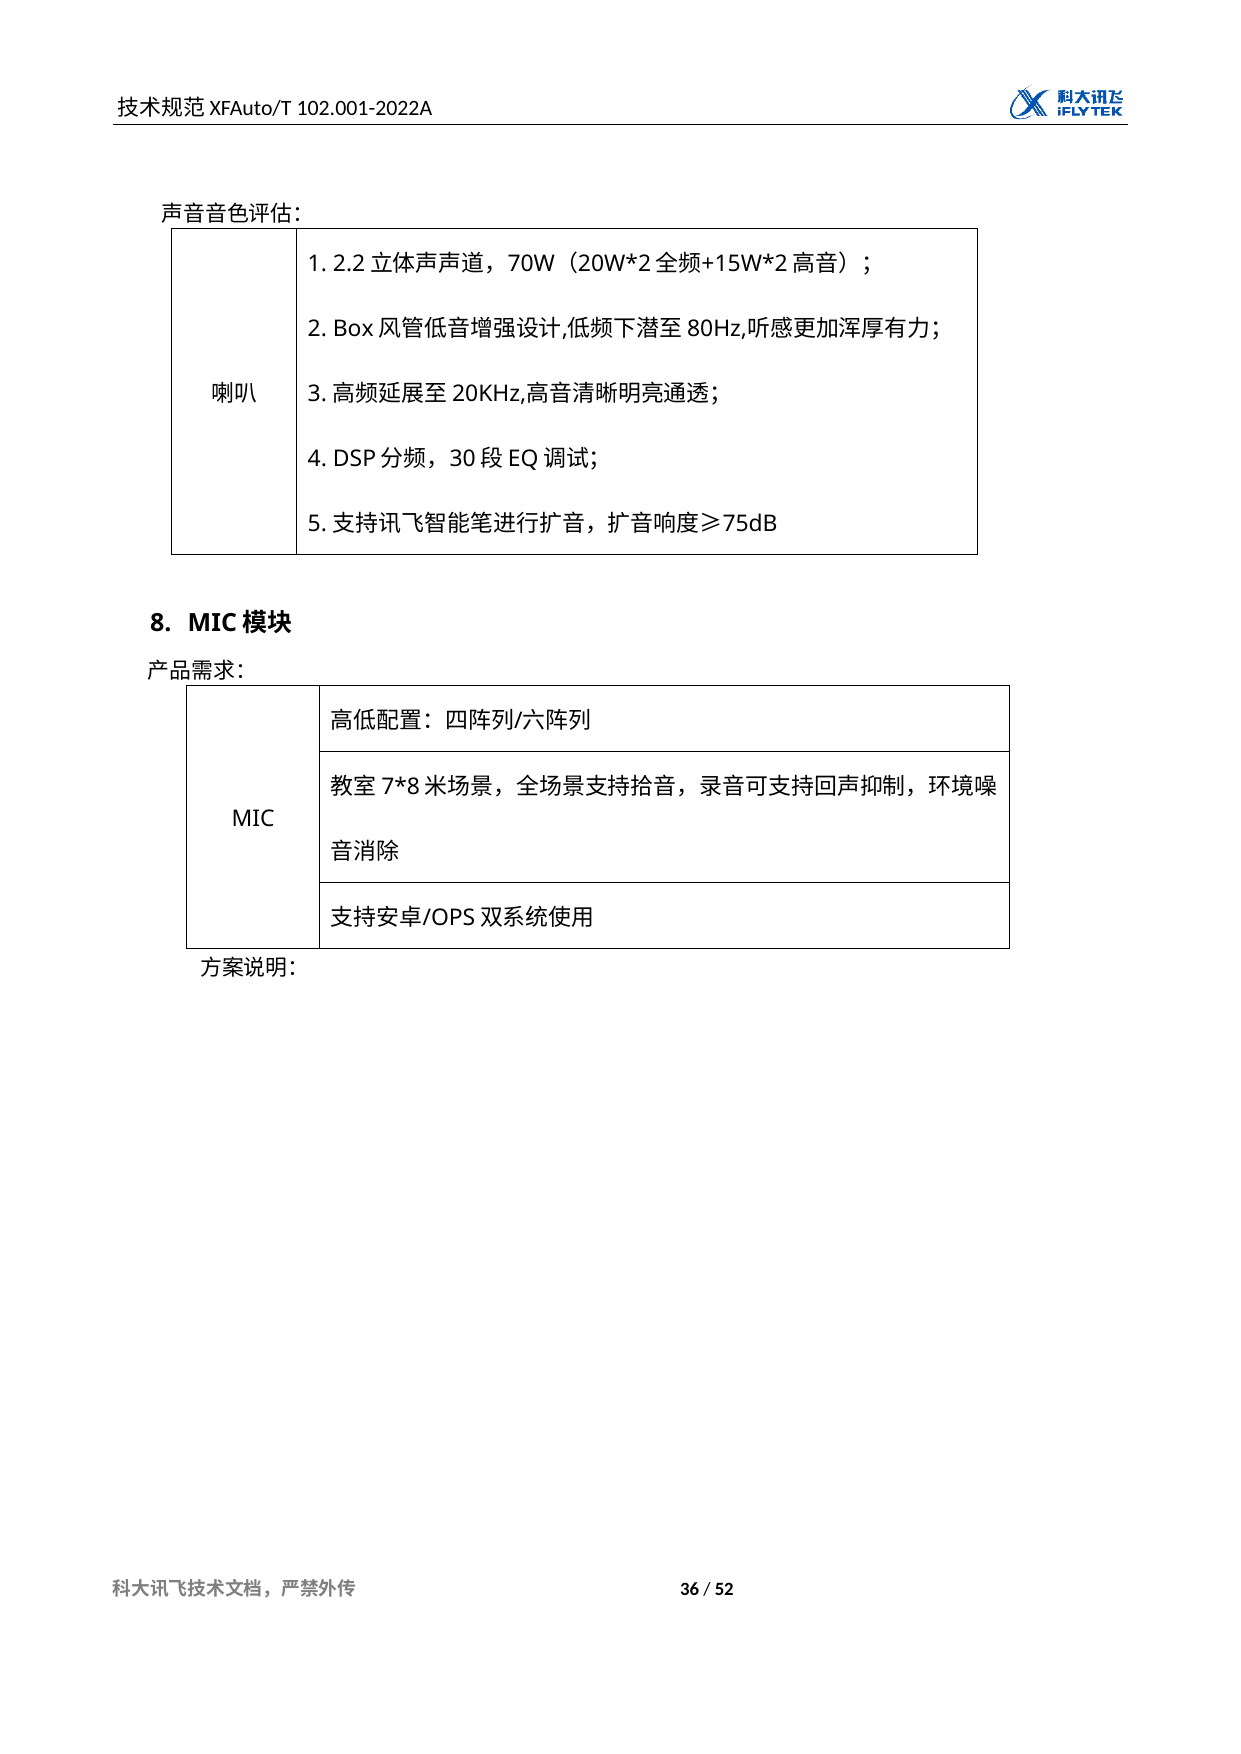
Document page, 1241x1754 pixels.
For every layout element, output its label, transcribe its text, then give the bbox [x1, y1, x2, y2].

table_cell 支持安卓/OPS双系统使用 [320, 883, 1009, 948]
table_cell 教室7*8米场景，全场景支持拾音，录音可支持回声抑制，环境噪音消除 [320, 752, 1009, 882]
table_header 1. 2.2立体声声道，70W（20W*2全频+15W*2高音）； 2. Box风管低音增强设计,低频下潜至80Hz,听感更加浑厚有力； 3. 高频延展至20KHz,高音清晰明亮通透； 4. DSP分频，30段EQ调试； 5. 支持讯飞智能笔进行扩音，扩音响度≥75dB [297, 229, 977, 554]
list MIC模块 [150, 588, 1128, 653]
table_header MIC [187, 686, 319, 948]
table_header 高低配置：四阵列/六阵列 [320, 686, 1009, 751]
text 方案说明： [112, 949, 1128, 982]
picture [1005, 82, 1128, 124]
text 产品需求： [112, 653, 1128, 685]
table_header 喇叭 [172, 229, 296, 554]
text 声音音色评估： [112, 196, 1128, 228]
